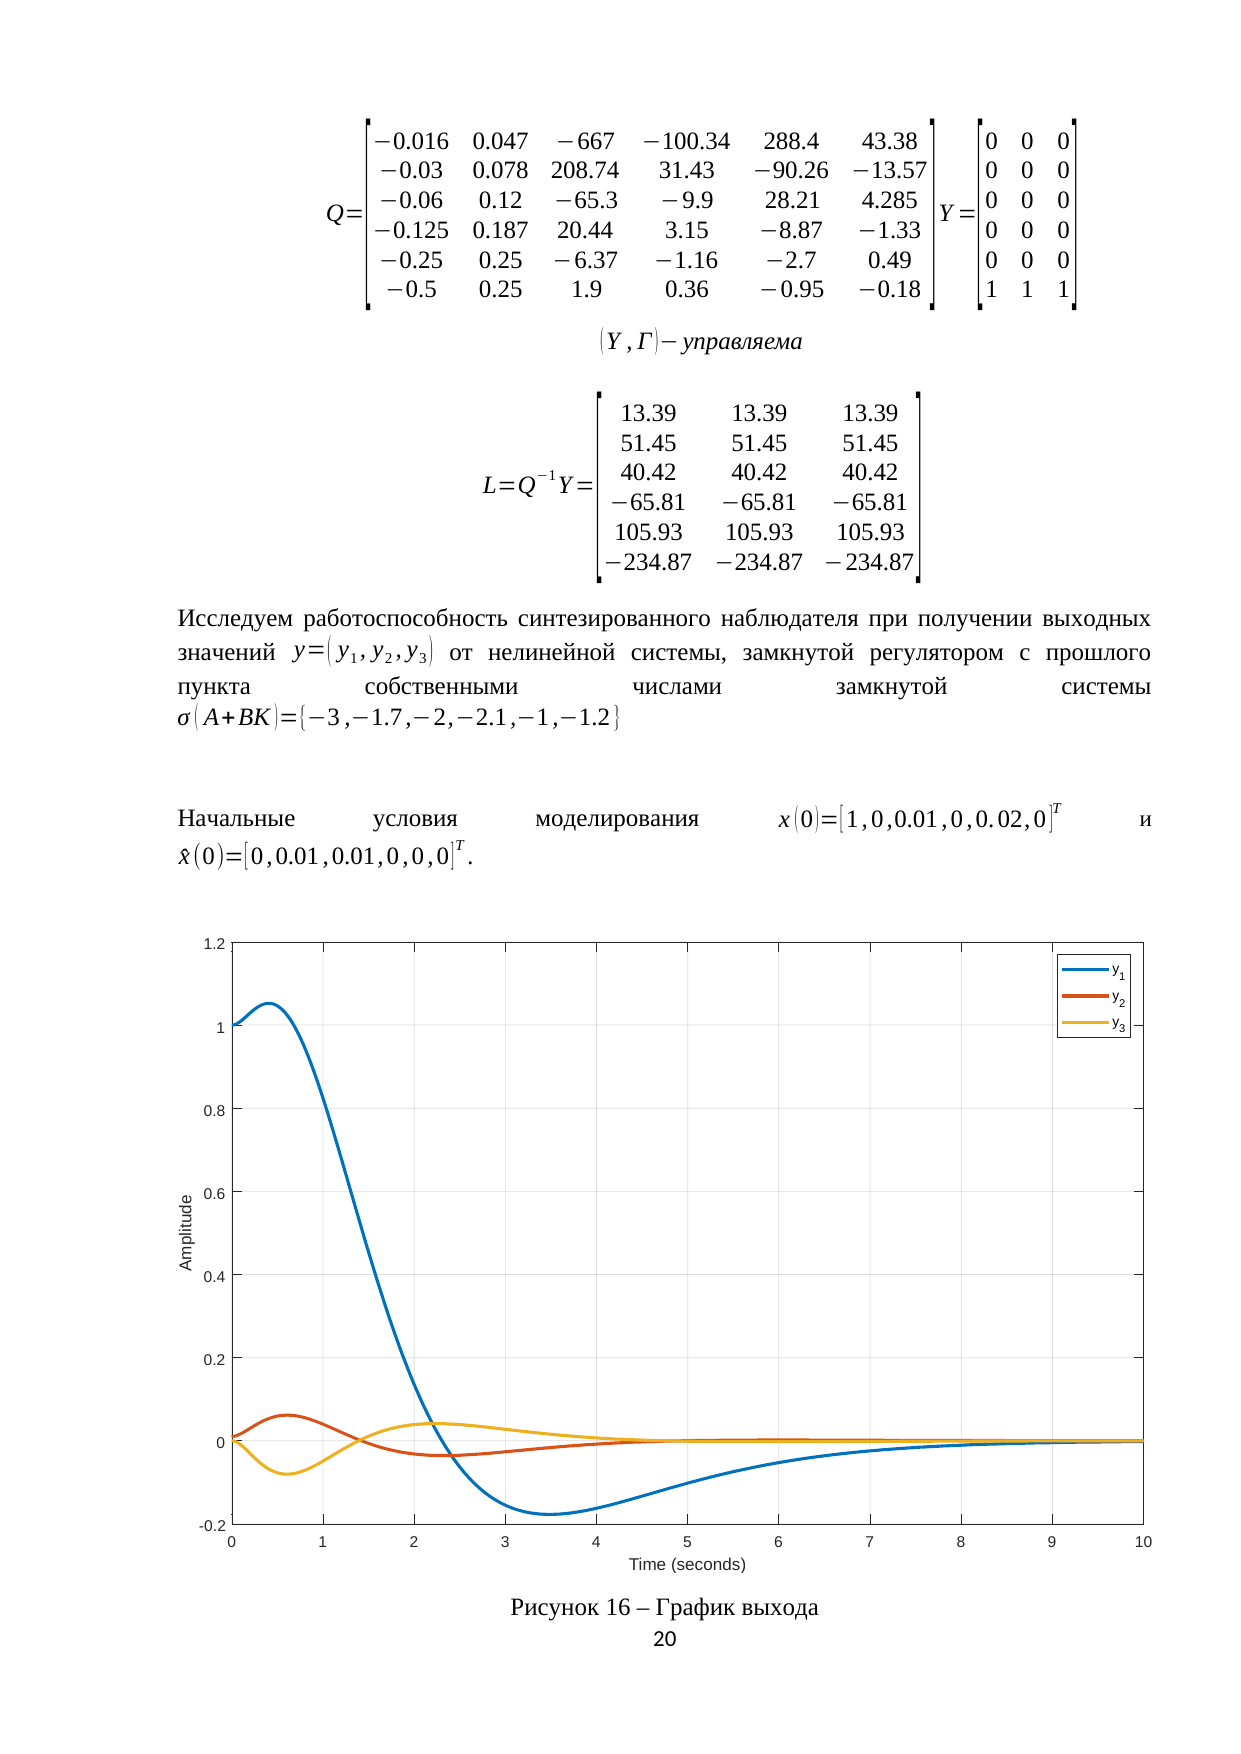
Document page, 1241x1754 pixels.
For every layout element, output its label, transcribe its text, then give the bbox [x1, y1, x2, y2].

text Рисунок 16 – График выхода [177, 1592, 1152, 1620]
text Начальные условия моделирования и [177, 799, 1152, 872]
text Исследуем работоспособность синтезированного наблюдателя при получении выходных значений от нелинейной системы, замкнутой регулятором с прошлого пункта собственными числами замкнутой системы [177, 603, 1152, 733]
